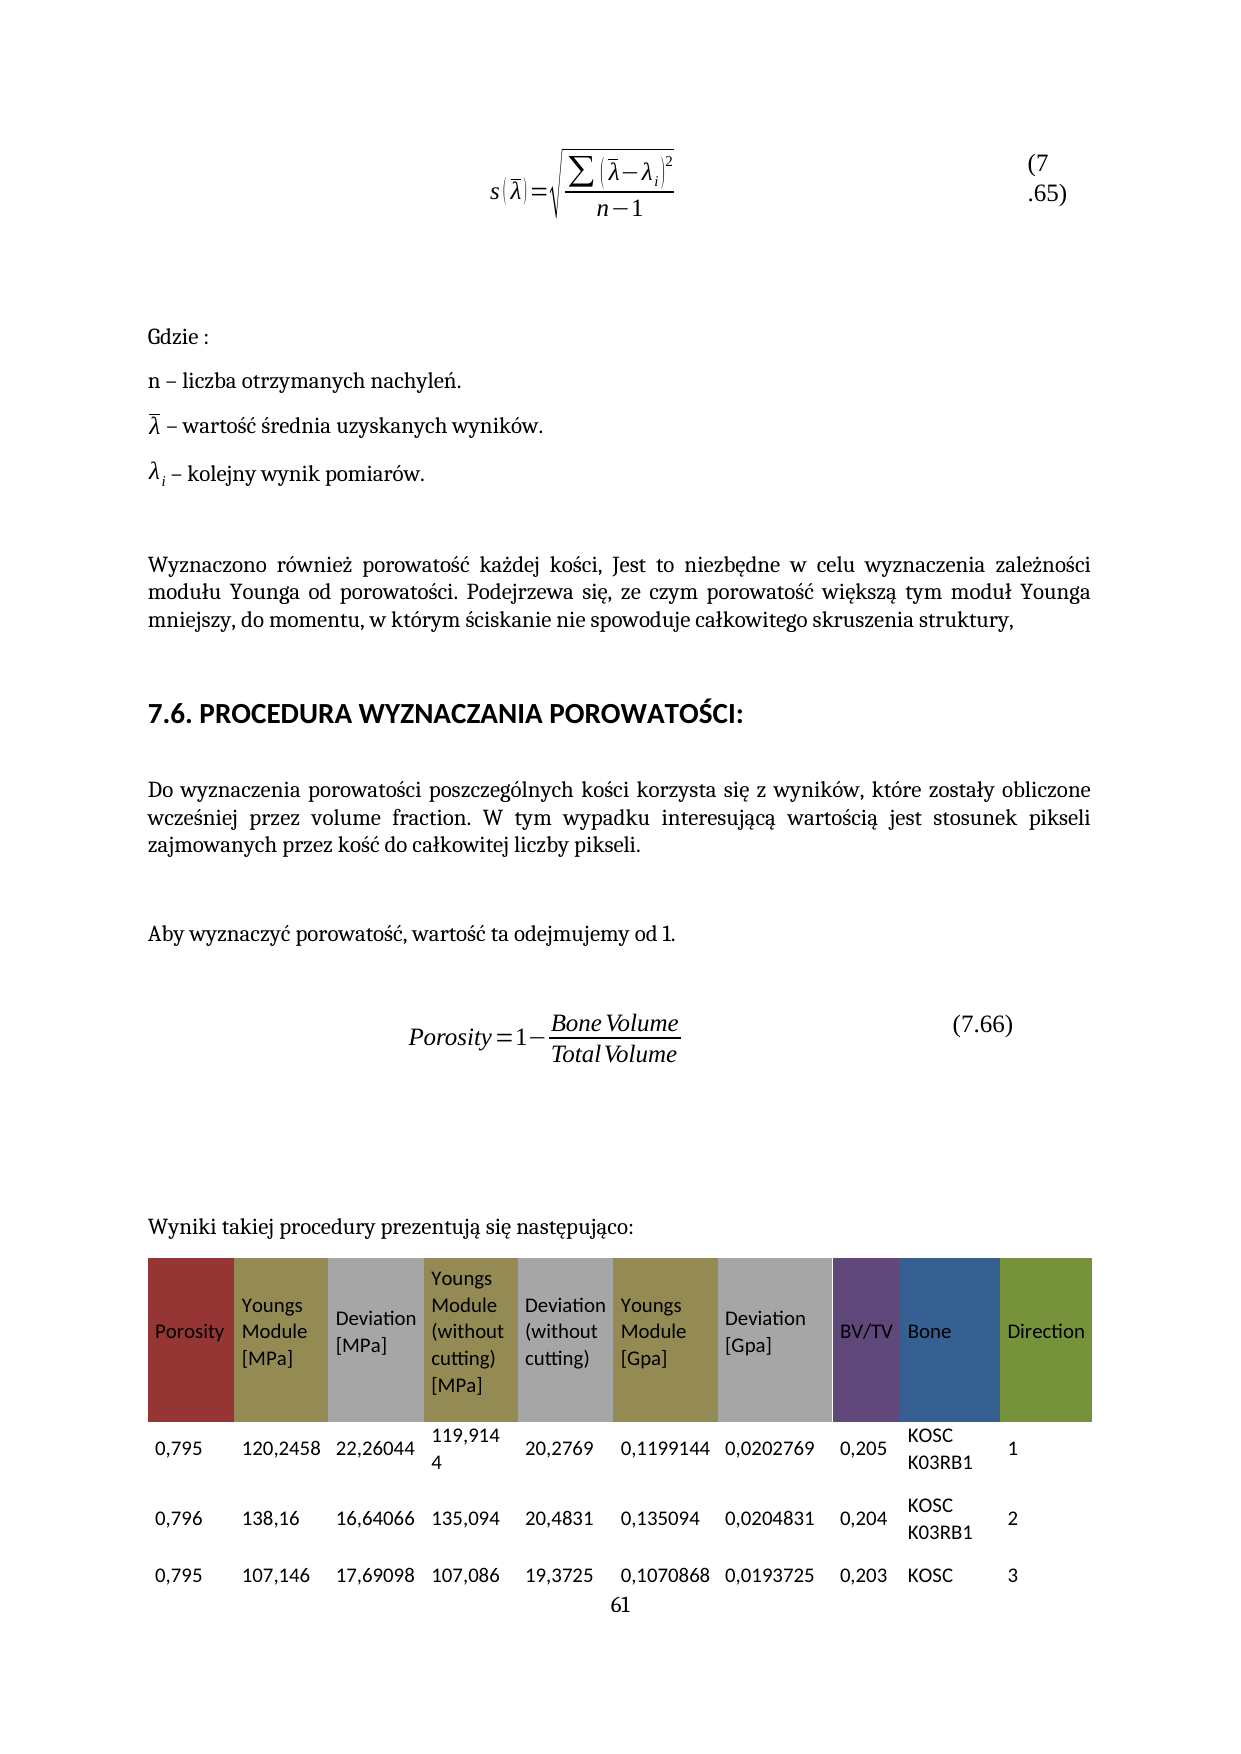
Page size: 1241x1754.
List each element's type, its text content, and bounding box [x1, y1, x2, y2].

table_header Youngs Module [Gpa] [613, 1258, 718, 1422]
text Wyniki takiej procedury prezentują się następująco: [148, 1214, 1092, 1240]
table_header [148, 148, 941, 324]
table_cell 3 [1000, 1562, 1092, 1592]
table_header Deviation [MPa] [328, 1258, 424, 1422]
table_cell 138,16 [234, 1492, 328, 1562]
text Gdzie : [148, 324, 1092, 350]
table_cell 0,795 [148, 1422, 234, 1492]
table_cell 0,796 [148, 1492, 234, 1562]
table_cell KOSC K03RB1 [900, 1422, 1000, 1492]
table_cell 119,9144 [424, 1422, 518, 1492]
table_cell 0,795 [148, 1562, 234, 1592]
table_cell 0,0202769 [718, 1422, 832, 1492]
table_cell 17,69098 [328, 1562, 424, 1592]
text Wyznaczono również porowatość każdej kości, Jest to niezbędne w celu wyznaczenia zależności modułu Younga od porowatości. Podejrzewa się, ze czym porowatość większą tym moduł Younga mniejszy, do momentu, w którym ściskanie nie spowoduje całkowitego skruszenia struktury, [148, 551, 1092, 633]
table_cell 135,094 [424, 1492, 518, 1562]
table_header [148, 1009, 941, 1170]
table_header Deviation [Gpa] [718, 1258, 832, 1422]
text – wartość średnia uzyskanych wyników. [148, 412, 1092, 440]
table_cell 22,26044 [328, 1422, 424, 1492]
table_cell 2 [1000, 1492, 1092, 1562]
table_cell 0,0204831 [718, 1492, 832, 1562]
table_cell 1 [1000, 1422, 1092, 1492]
subtitle 7.6. PROCEDURA WYZNACZANIA POROWATOŚCI: [148, 695, 1092, 731]
table_header Youngs Module [MPa] [234, 1258, 328, 1422]
table_header Bone [900, 1258, 1000, 1422]
text Aby wyznaczyć porowatość, wartość ta odejmujemy od 1. [148, 921, 1092, 947]
table_cell 0,203 [833, 1562, 900, 1592]
table_cell 0,135094 [613, 1492, 718, 1562]
table_cell 107,146 [234, 1562, 328, 1592]
table_header BV/TV [833, 1258, 900, 1422]
table_cell 120,2458 [234, 1422, 328, 1492]
table_cell 19,3725 [518, 1562, 613, 1592]
table_header Deviation (without cutting) [518, 1258, 613, 1422]
table_cell 20,4831 [518, 1492, 613, 1562]
text Do wyznaczenia porowatości poszczególnych kości korzysta się z wyników, które zostały obliczone wcześniej przez volume fraction. W tym wypadku interesującą wartością jest stosunek pikseli zajmowanych przez kość do całkowitej liczby pikseli. [148, 777, 1092, 858]
table_cell 0,0193725 [718, 1562, 832, 1592]
table_cell 0,205 [833, 1422, 900, 1492]
table_cell 0,1199144 [613, 1422, 718, 1492]
text n – liczba otrzymanych nachyleń. [148, 368, 1092, 394]
table_header Porosity [148, 1258, 234, 1422]
table_header Direction [1000, 1258, 1092, 1422]
table_cell 0,1070868 [613, 1562, 718, 1592]
table_cell 107,0868 [424, 1562, 518, 1592]
table_header Youngs Module (without cutting) [MPa] [424, 1258, 518, 1422]
table_cell KOSC K03RB1 [900, 1492, 1000, 1562]
table_cell 20,2769 [518, 1422, 613, 1492]
table_cell 16,64066 [328, 1492, 424, 1562]
table_cell 0,204 [833, 1492, 900, 1562]
text – kolejny wynik pomiarów. [148, 458, 1092, 489]
table_cell KOSC K03RB1 [900, 1562, 1000, 1592]
